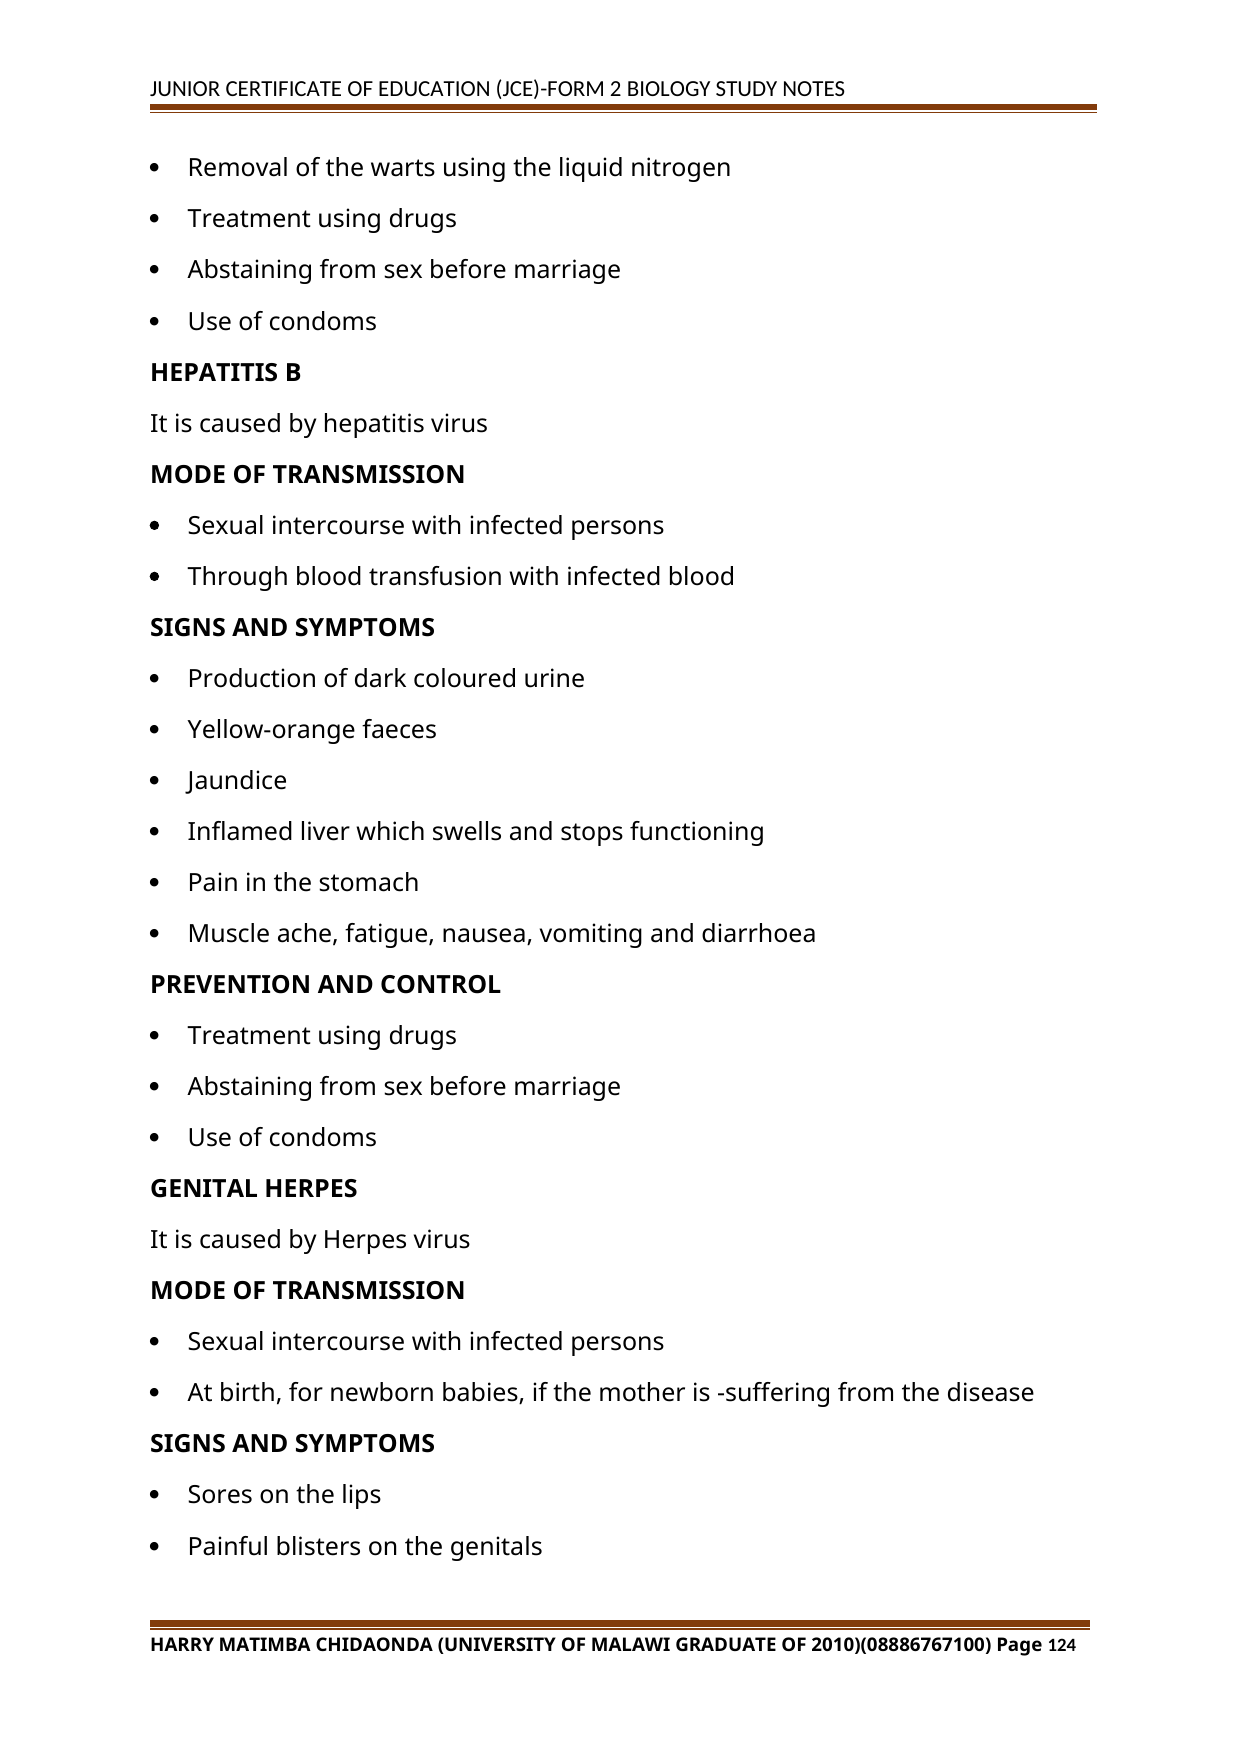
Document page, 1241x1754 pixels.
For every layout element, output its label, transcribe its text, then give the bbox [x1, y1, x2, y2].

list Through blood transfusion with infected blood [150, 558, 1090, 592]
text It is caused by Herpes virus [150, 1222, 1090, 1256]
text It is caused by hepatitis virus [150, 405, 1090, 439]
list Abstaining from sex before marriage [150, 252, 1090, 286]
text PREVENTION AND CONTROL [150, 967, 1090, 1001]
list Sexual intercourse with infected persons [150, 1324, 1090, 1358]
list Yellow-orange faeces [150, 711, 1090, 746]
list Pain in the stomach [150, 864, 1090, 899]
list Sores on the lips [150, 1477, 1090, 1511]
list Abstaining from sex before marriage [150, 1069, 1090, 1103]
text SIGNS AND SYMPTOMS [150, 1426, 1090, 1460]
list Sexual intercourse with infected persons [150, 507, 1090, 541]
text HEPATITIS B [150, 354, 1090, 388]
list Production of dark coloured urine [150, 660, 1090, 694]
list Muscle ache, fatigue, nausea, vomiting and diarrhoea [150, 916, 1090, 950]
text SIGNS AND SYMPTOMS [150, 609, 1090, 643]
list Treatment using drugs [150, 1018, 1090, 1052]
text GENITAL HERPES [150, 1171, 1090, 1205]
list Painful blisters on the genitals [150, 1528, 1090, 1562]
text MODE OF TRANSMISSION [150, 456, 1090, 490]
list Use of condoms [150, 303, 1090, 337]
list Jaundice [150, 762, 1090, 797]
list Removal of the warts using the liquid nitrogen [150, 150, 1090, 184]
list Inflamed liver which swells and stops functioning [150, 813, 1090, 848]
list Use of condoms [150, 1120, 1090, 1154]
list At birth, for newborn babies, if the mother is -suffering from the disease [150, 1375, 1090, 1409]
text MODE OF TRANSMISSION [150, 1273, 1090, 1307]
list Treatment using drugs [150, 201, 1090, 235]
